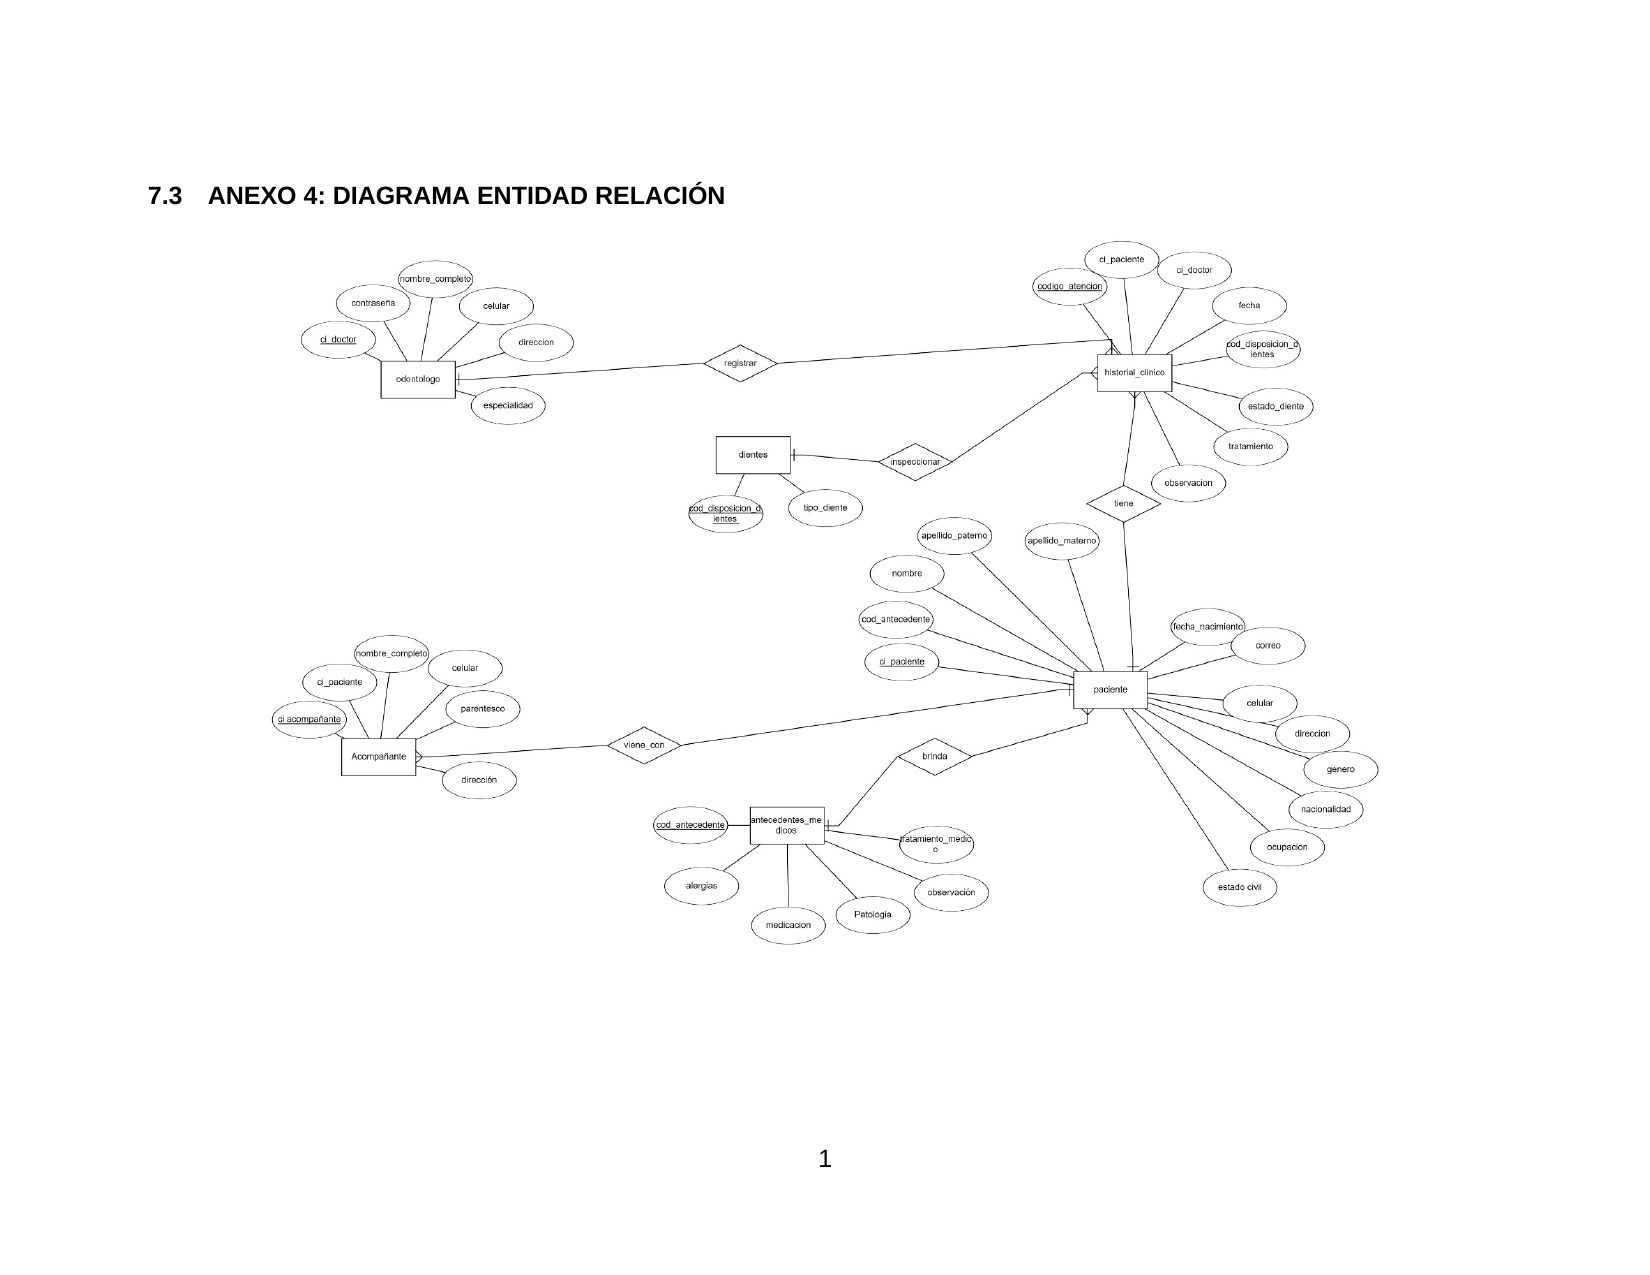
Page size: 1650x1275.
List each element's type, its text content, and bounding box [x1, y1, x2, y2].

subtitle ANEXO 4: DIAGRAMA ENTIDAD RELACIÓN [148, 181, 1502, 210]
picture [267, 237, 1383, 949]
